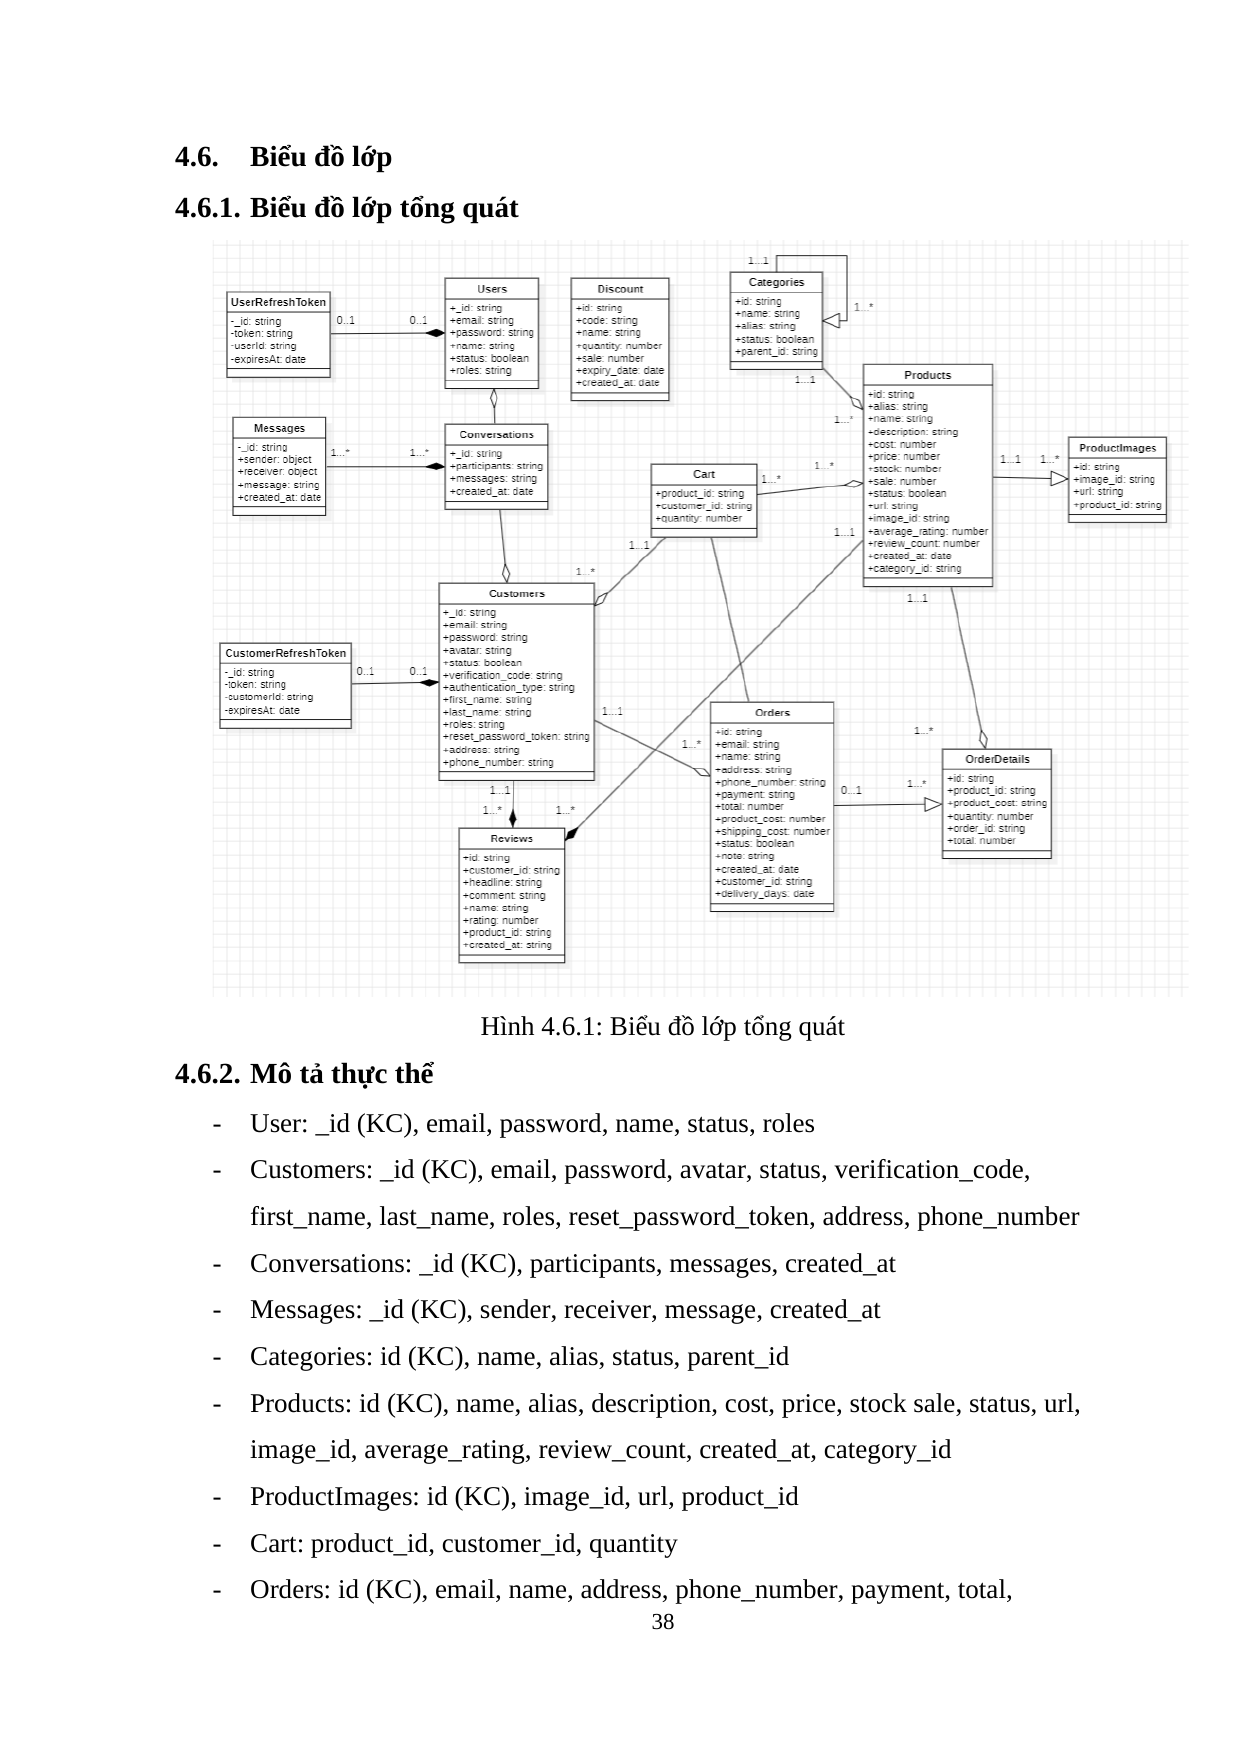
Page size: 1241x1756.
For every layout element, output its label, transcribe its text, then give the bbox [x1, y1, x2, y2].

text Hình 4.6.1: Biểu đồ lớp tổng quát [175, 1010, 1151, 1041]
list Messages: _id (KC), sender, receiver, message, created_at [212, 1293, 1151, 1325]
list Biểu đồ lớp [175, 139, 1151, 173]
picture [212, 240, 1189, 997]
list Categories: id (KC), name, alias, status, parent_id [212, 1340, 1151, 1371]
list Customers: _id (KC), email, password, avatar, status, verification_code, first_name, last_name, roles, reset_password_token, address, phone_number [212, 1153, 1151, 1231]
list User: _id (KC), email, password, name, status, roles [212, 1107, 1151, 1138]
list Cart: product_id, customer_id, quantity [212, 1527, 1151, 1558]
list Conversations: _id (KC), participants, messages, created_at [212, 1247, 1151, 1278]
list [212, 1573, 1151, 1605]
list Mô tả thực thể [175, 1057, 1151, 1090]
list ProductImages: id (KC), image_id, url, product_id [212, 1480, 1151, 1511]
list Products: id (KC), name, alias, description, cost, price, stock sale, status, url, image_id, average_rating, review_count, created_at, category_id [212, 1387, 1151, 1465]
list Biểu đồ lớp tổng quát [175, 190, 1151, 223]
